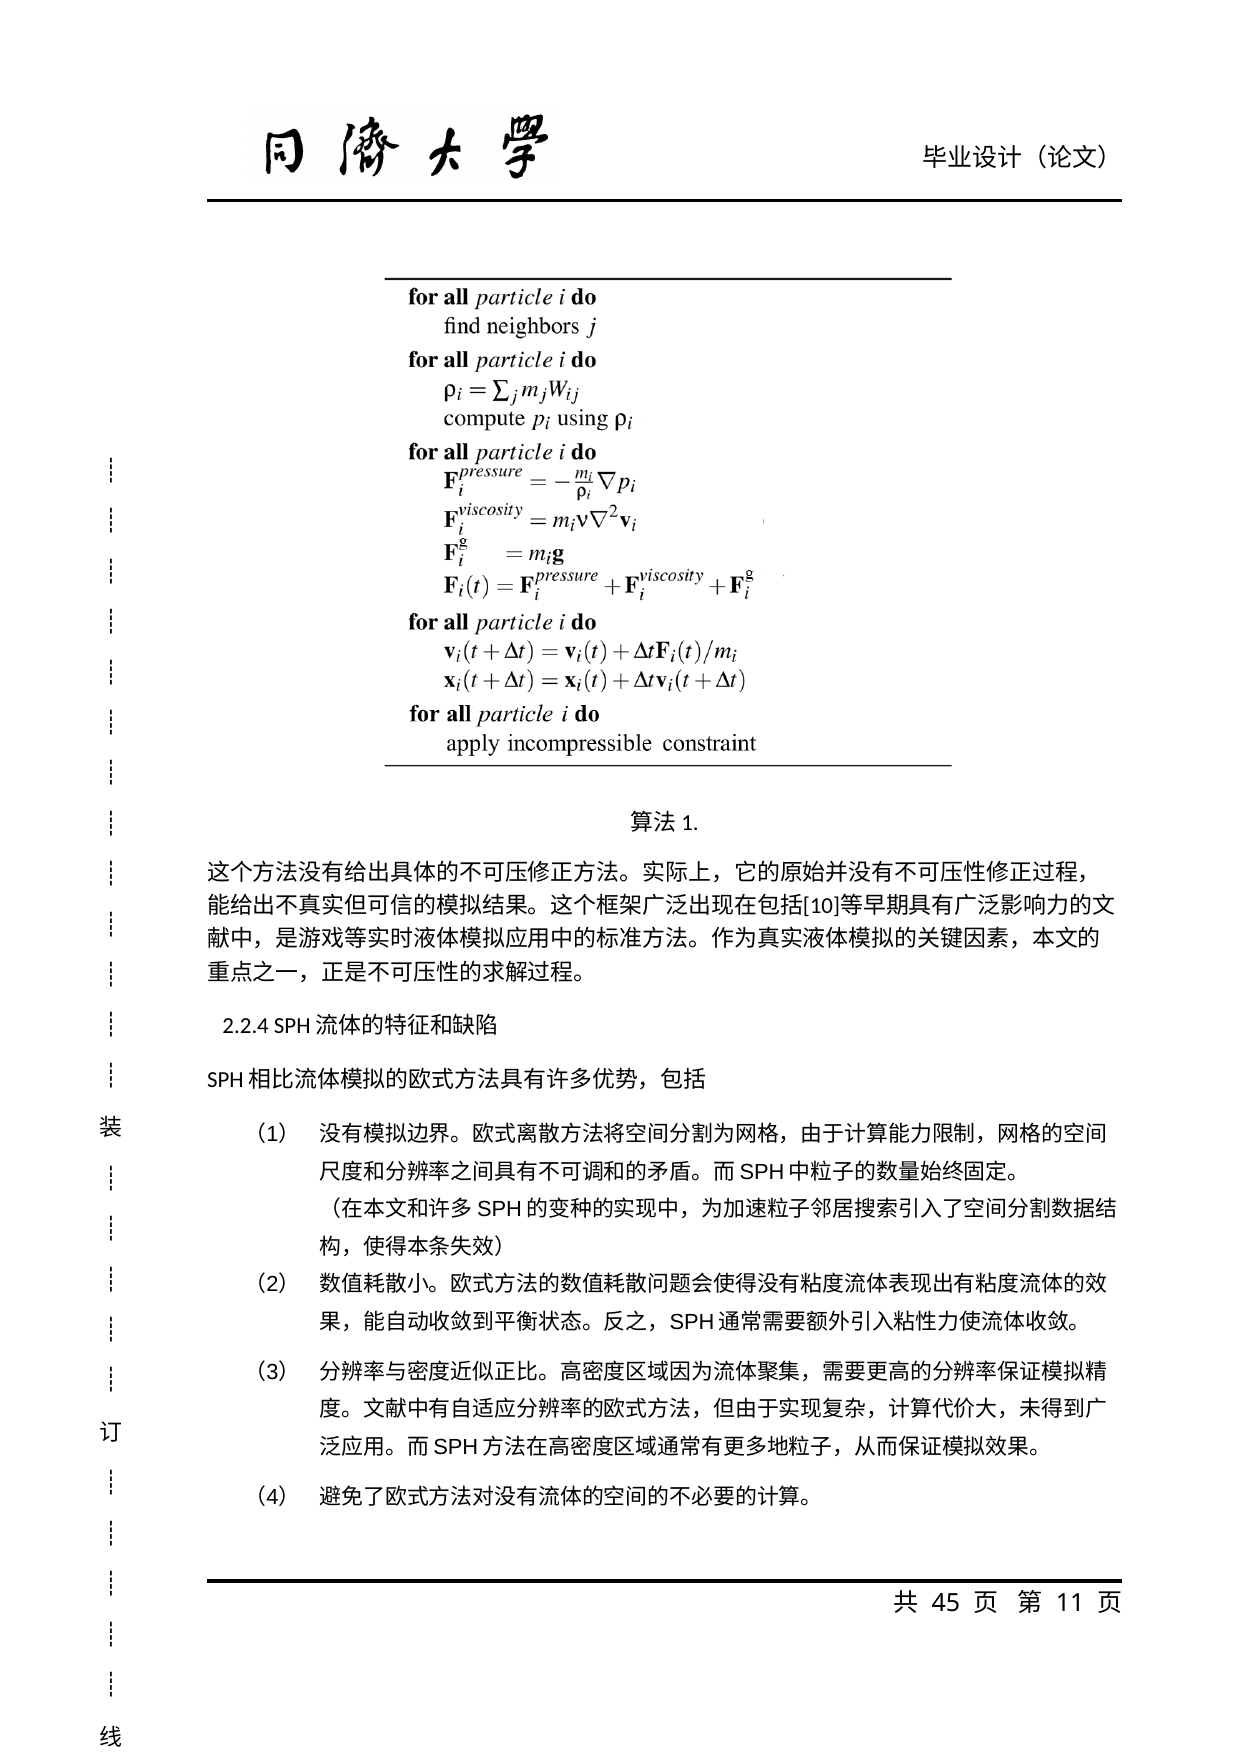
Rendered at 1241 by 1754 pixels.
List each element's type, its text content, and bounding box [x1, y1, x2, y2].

text SPH相比流体模拟的欧式方法具有许多优势，包括 [207, 1057, 1122, 1095]
list 避免了欧式方法对没有流体的空间的不必要的计算。 [244, 1474, 1122, 1512]
text 算法1. [207, 804, 1122, 837]
text 2.2.4 SPH流体的特征和缺陷 [207, 1003, 1122, 1041]
picture [244, 106, 566, 185]
list 数值耗散小。欧式方法的数值耗散问题会使得没有粘度流体表现出有粘度流体的效果，能自动收敛到平衡状态。反之，SPH通常需要额外引入粘性力使流体收敛。 [244, 1262, 1122, 1337]
picture [372, 272, 957, 787]
list 分辨率与密度近似正比。高密度区域因为流体聚集，需要更高的分辨率保证模拟精度。文献中有自适应分辨率的欧式方法，但由于实现复杂，计算代价大，未得到广泛应用。而SPH方法在高密度区域通常有更多地粒子，从而保证模拟效果。 [244, 1349, 1122, 1462]
list 没有模拟边界。欧式离散方法将空间分割为网格，由于计算能力限制，网格的空间尺度和分辨率之间具有不可调和的矛盾。而SPH中粒子的数量始终固定。 （在本文和许多SPH的变种的实现中，为加速粒子邻居搜索引入了空间分割数据结构，使得本条失效） [244, 1112, 1122, 1262]
text 这个方法没有给出具体的不可压修正方法。实际上，它的原始并没有不可压性修正过程，能给出不真实但可信的模拟结果。这个框架广泛出现在包括[10]等早期具有广泛影响力的文献中，是游戏等实时液体模拟应用中的标准方法。作为真实液体模拟的关键因素，本文的重点之一，正是不可压性的求解过程。 [207, 854, 1122, 987]
